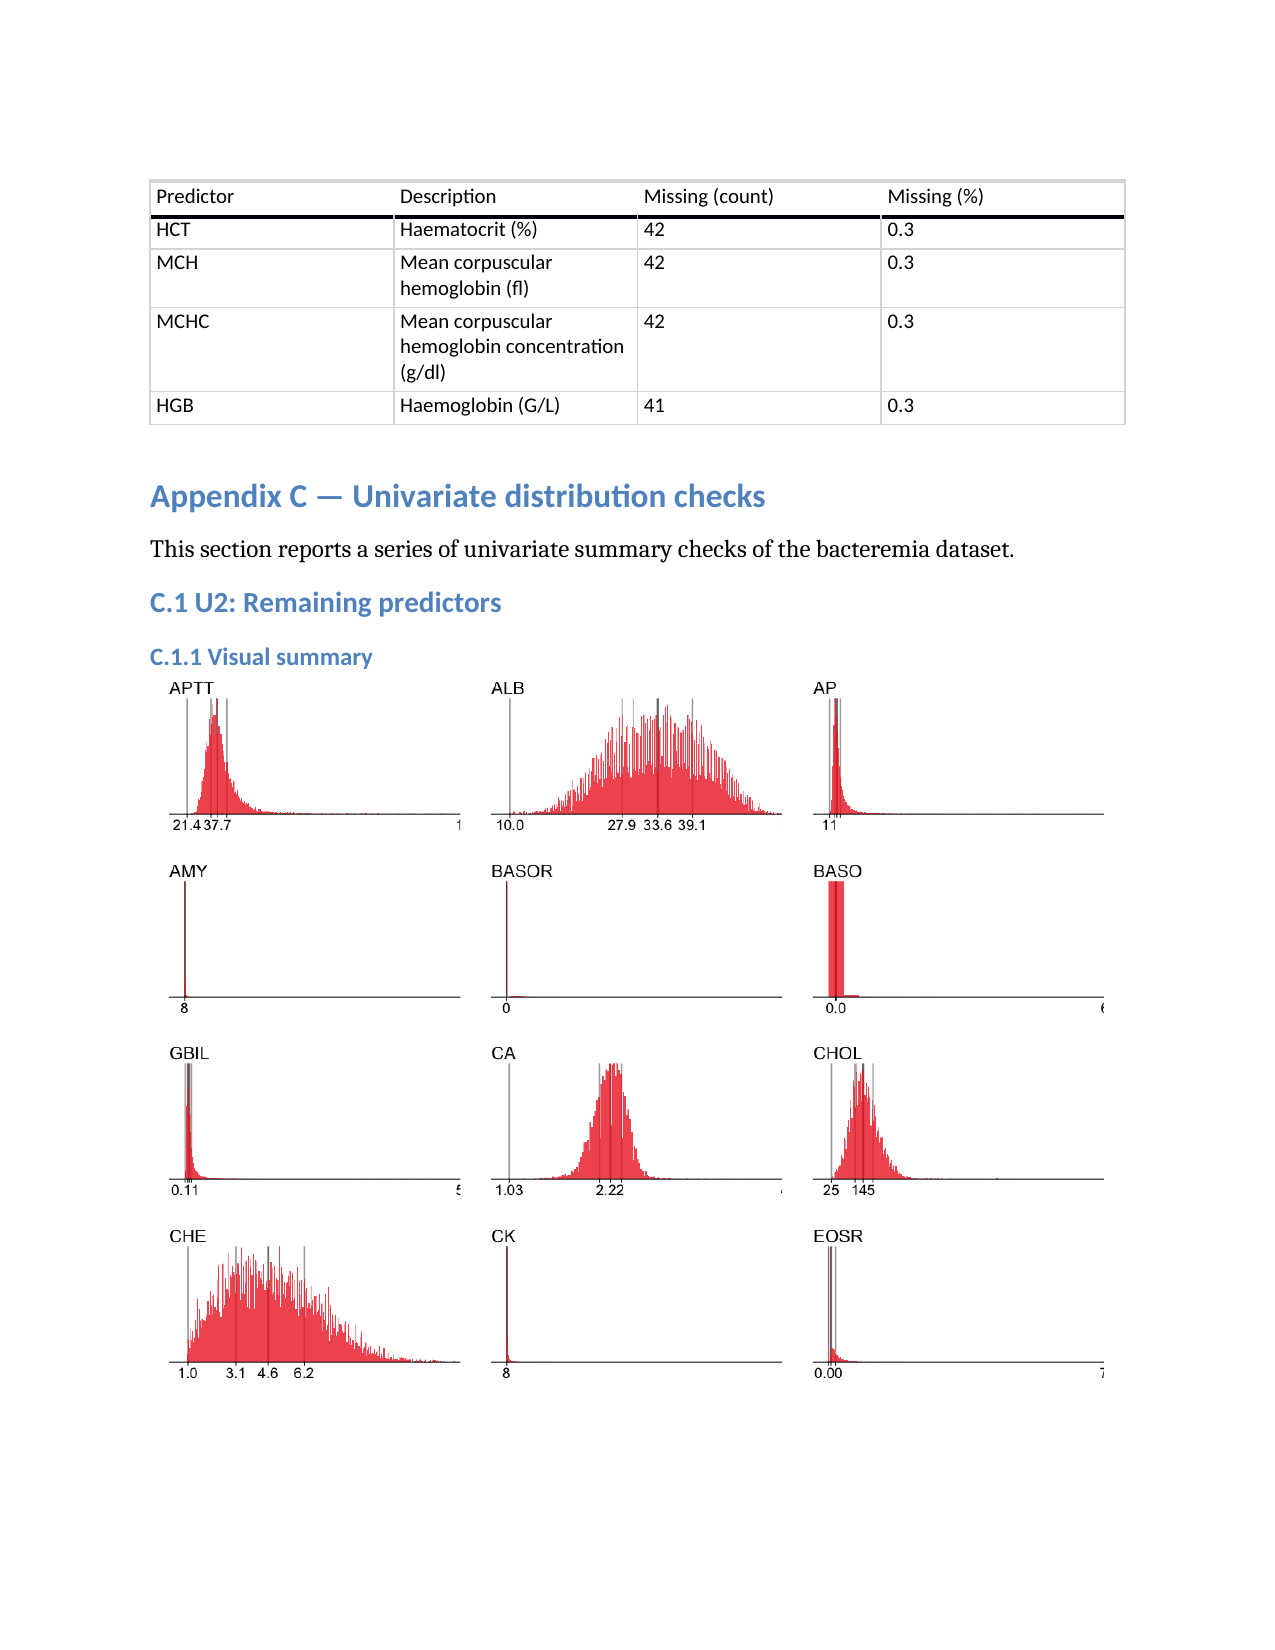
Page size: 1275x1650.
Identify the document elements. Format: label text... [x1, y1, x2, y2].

table_header [782, 1037, 1104, 1220]
picture [490, 671, 783, 834]
table_header [139, 1037, 460, 1220]
table_header [782, 854, 1104, 1037]
table_cell 0.3 [882, 308, 1124, 391]
table_cell HCT [151, 219, 393, 248]
subtitle C.1.1 Visual summary [150, 641, 1125, 671]
table_cell 42 [638, 308, 880, 391]
picture [168, 671, 461, 834]
table_header [460, 1220, 782, 1403]
table_header Missing (%) [881, 183, 1124, 214]
picture [168, 1037, 461, 1199]
table_header [782, 1220, 1104, 1403]
table_header [782, 671, 1104, 854]
table_header [139, 1220, 460, 1403]
table_cell 41 [638, 392, 880, 424]
table_cell 42 [638, 250, 880, 306]
table_cell HGB [151, 392, 393, 424]
picture [168, 1219, 461, 1382]
table_cell Haematocrit (%) [395, 219, 637, 248]
table_header [460, 1037, 782, 1220]
picture [812, 1219, 1104, 1382]
table_cell 0.3 [882, 392, 1124, 424]
table_header [139, 671, 460, 854]
table_header Missing (count) [638, 183, 881, 214]
table_header Predictor [151, 183, 394, 214]
picture [812, 1037, 1104, 1199]
table_cell 42 [638, 219, 880, 248]
table_cell 0.3 [882, 219, 1124, 248]
table_header [460, 854, 782, 1037]
table_cell 0.3 [882, 250, 1124, 306]
table_header [139, 854, 460, 1037]
subtitle C.1 U2: Remaining predictors [150, 584, 1125, 620]
text This section reports a series of univariate summary checks of the bacteremia dataset. [150, 535, 1125, 563]
subtitle Appendix C — Univariate distribution checks [150, 475, 1125, 516]
picture [490, 854, 783, 1017]
table_header [460, 671, 782, 854]
table_cell Mean corpuscular hemoglobin (fl) [395, 250, 637, 306]
table_cell MCHC [151, 308, 393, 391]
picture [490, 1219, 783, 1382]
table_cell Haemoglobin (G/L) [395, 392, 637, 424]
picture [168, 854, 461, 1017]
table_cell Mean corpuscular hemoglobin concentration (g/dl) [395, 308, 637, 391]
table_cell MCH [151, 250, 393, 306]
table_header Description [394, 183, 637, 214]
picture [490, 1037, 783, 1199]
picture [812, 671, 1104, 834]
picture [812, 854, 1104, 1017]
